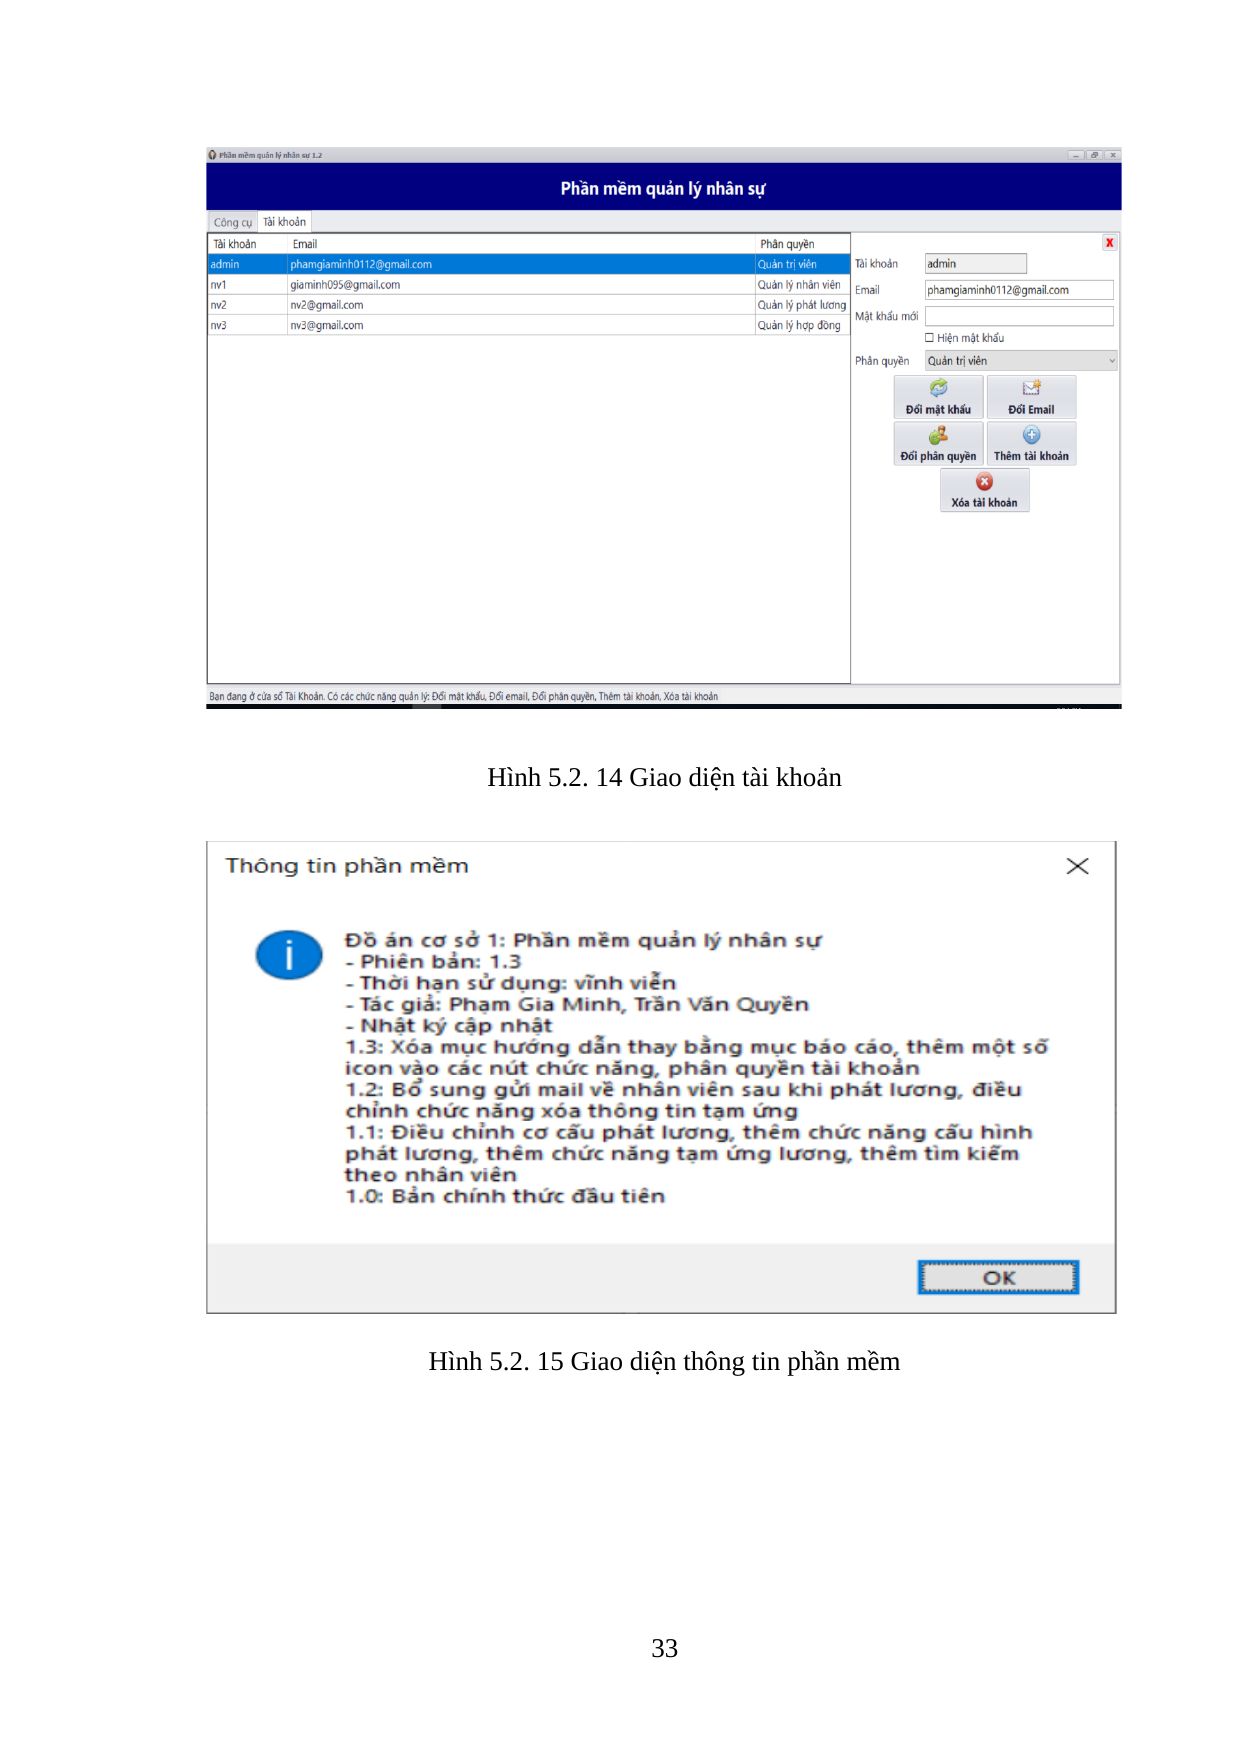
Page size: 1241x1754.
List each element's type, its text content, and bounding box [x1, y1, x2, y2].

picture [206, 147, 1122, 709]
picture [206, 841, 1117, 1314]
